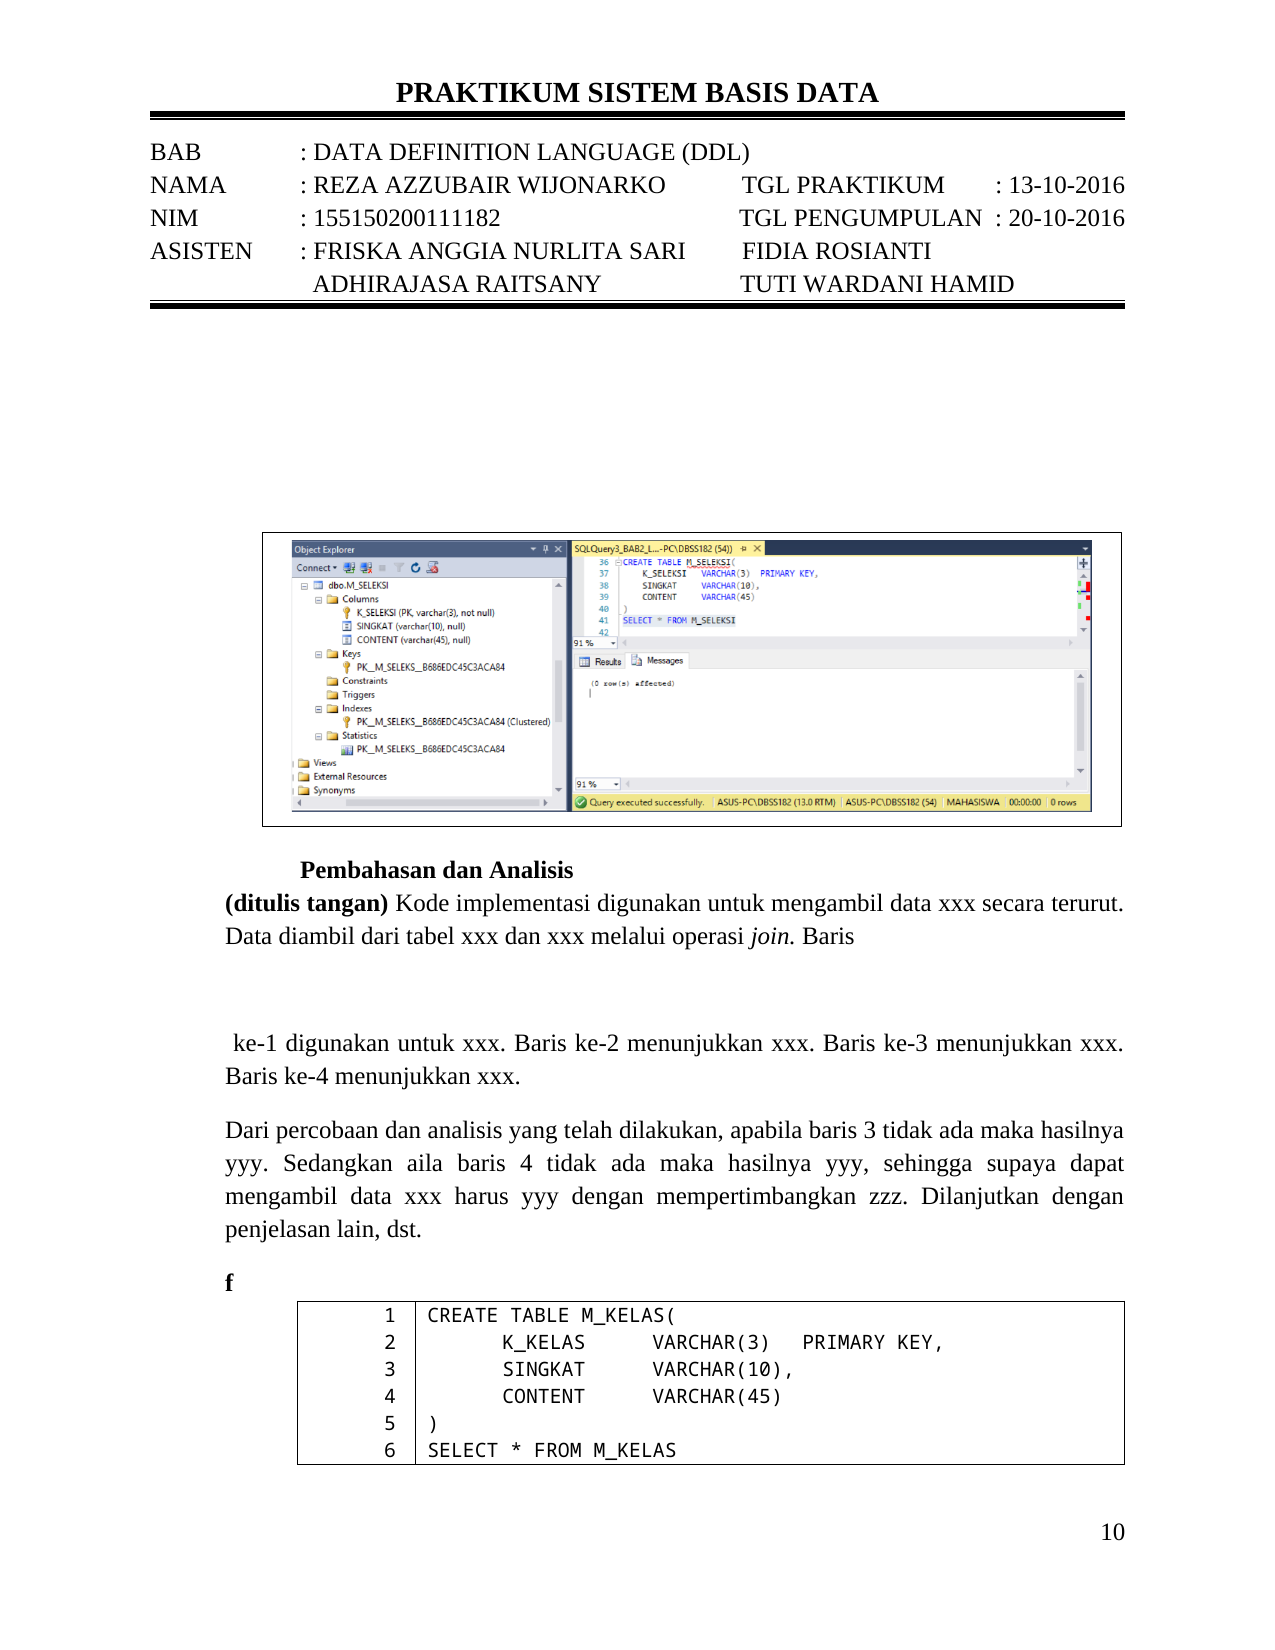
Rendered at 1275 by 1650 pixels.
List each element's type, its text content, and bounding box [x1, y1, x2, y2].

text ke-1 digunakan untuk xxx. Baris ke-2 menunjukkan xxx. Baris ke-3 menunjukkan xxx. Baris ke-4 menunjukkan xxx. [225, 1028, 1125, 1090]
table_header CREATE TABLE M_KELAS( K_KELAS VARCHAR(3) PRIMARY KEY, SINGKAT VARCHAR(10), CONTENT VARCHAR(45) ) SELECT * FROM M_KELAS [416, 1302, 1124, 1463]
text (ditulis tangan) Kode implementasi digunakan untuk mengambil data xxx secara terurut. Data diambil dari tabel xxx dan xxx melalui operasi join. Baris [225, 888, 1125, 949]
text Pembahasan dan Analisis [226, 855, 1125, 884]
table_header 1 2 3 4 5 6 [298, 1302, 415, 1463]
text Dari percobaan dan analisis yang telah dilakukan, apabila baris 3 tidak ada maka hasilnya yyy. Sedangkan aila baris 4 tidak ada maka hasilnya yyy, sehingga supaya dapat mengambil data xxx harus yyy dengan mempertimbangkan zzz. Dilanjutkan dengan penjelasan lain, dst. [225, 1115, 1125, 1243]
picture [291, 540, 1092, 812]
